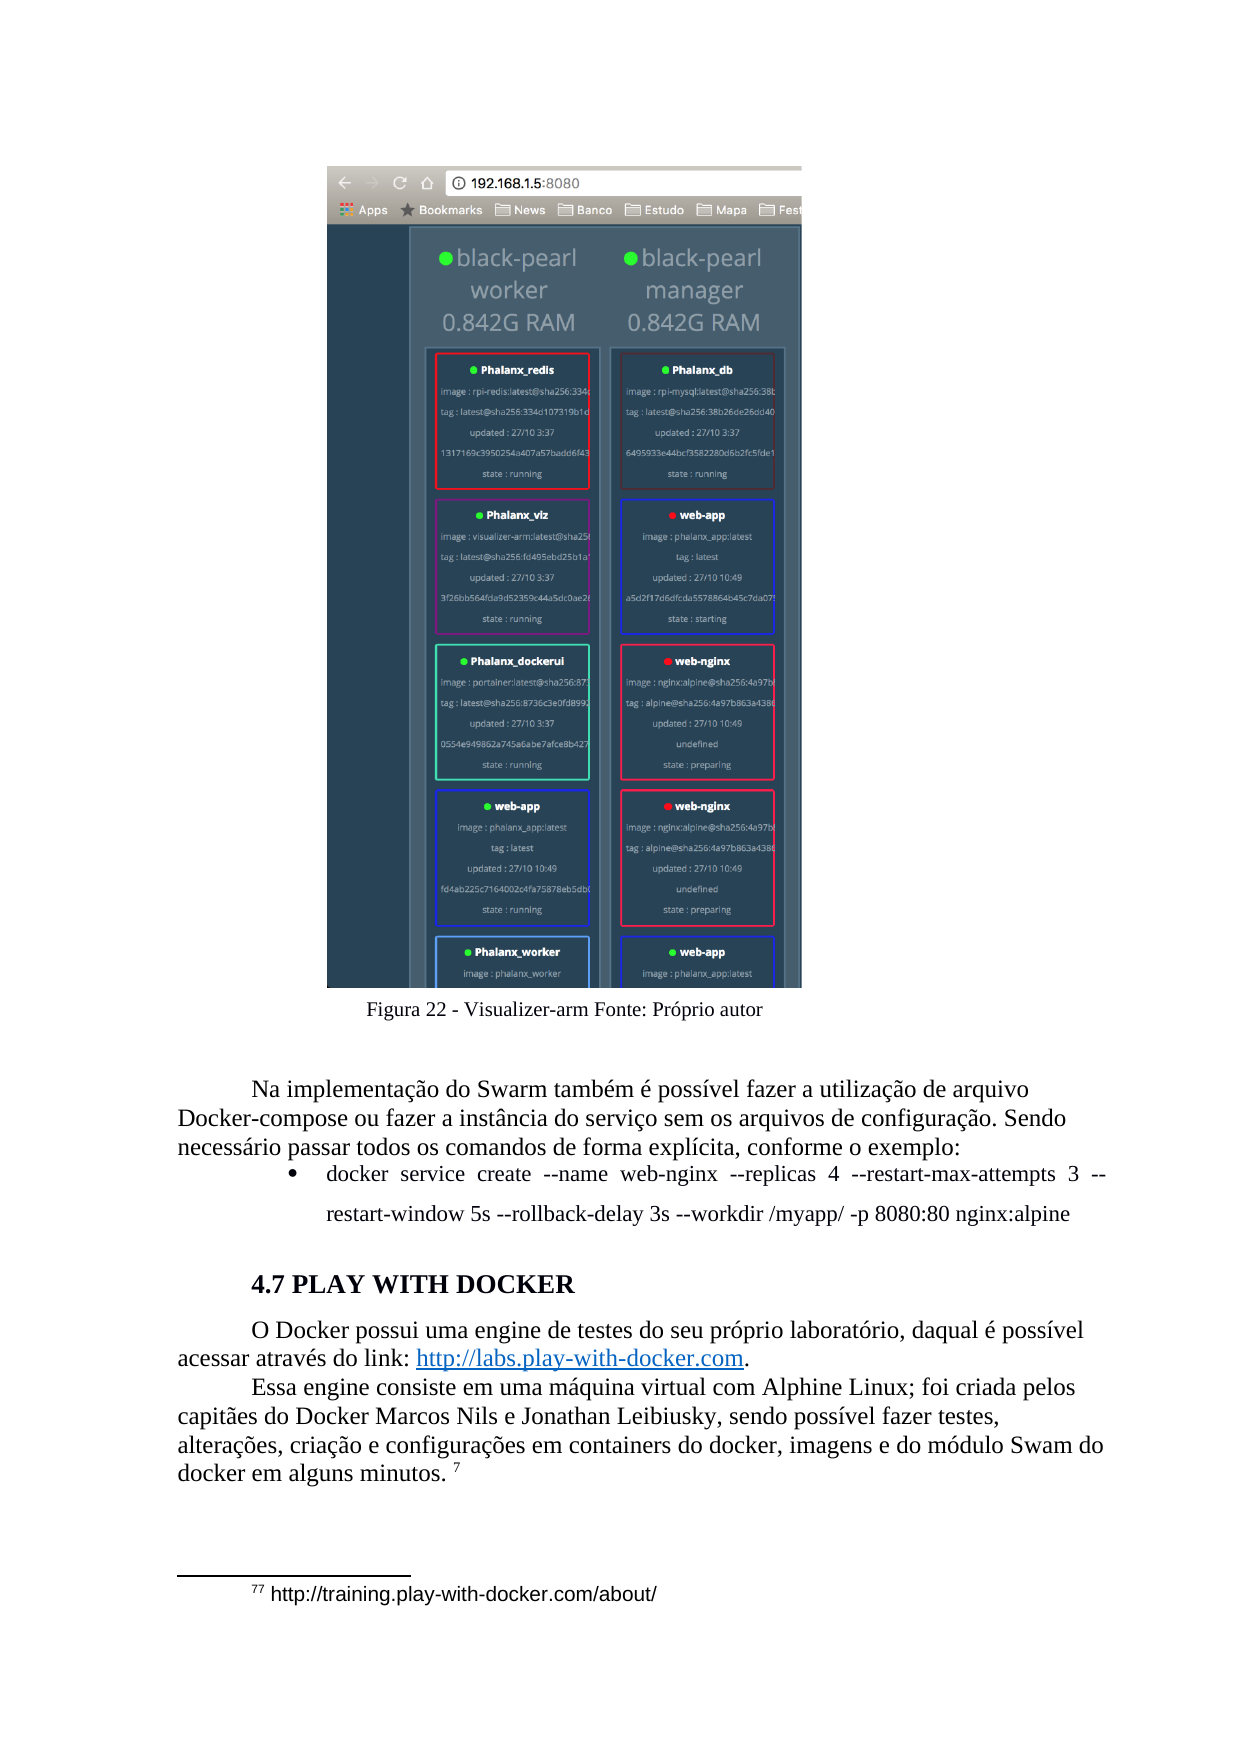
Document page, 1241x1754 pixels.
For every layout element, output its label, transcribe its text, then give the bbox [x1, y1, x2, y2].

text 4.7 PLAY WITH DOCKER [177, 1268, 1107, 1299]
text O Docker possui uma engine de testes do seu próprio laboratório, daqual é possível acessar através do link: http://labs.play-with-docker.com. [177, 1315, 1107, 1372]
list docker service create --name web-nginx --replicas 4 --restart-max-attempts 3 --restart-window 5s --rollback-delay 3s --workdir /myapp/ -p 8080:80 nginx:alpine [288, 1160, 1107, 1226]
picture [327, 166, 802, 988]
text Na implementação do Swarm também é possível fazer a utilização de arquivo Docker-compose ou fazer a instância do serviço sem os arquivos de configuração. Sendo necessário passar todos os comandos de forma explícita, conforme o exemplo: [177, 1074, 1107, 1160]
text Essa engine consiste em uma máquina virtual com Alphine Linux; foi criada pelos capitães do Docker Marcos Nils e Jonathan Leibiusky, sendo possível fazer testes, alterações, criação e configurações em containers do docker, imagens e do módulo Swam do docker em alguns minutos. 7 [177, 1372, 1107, 1487]
